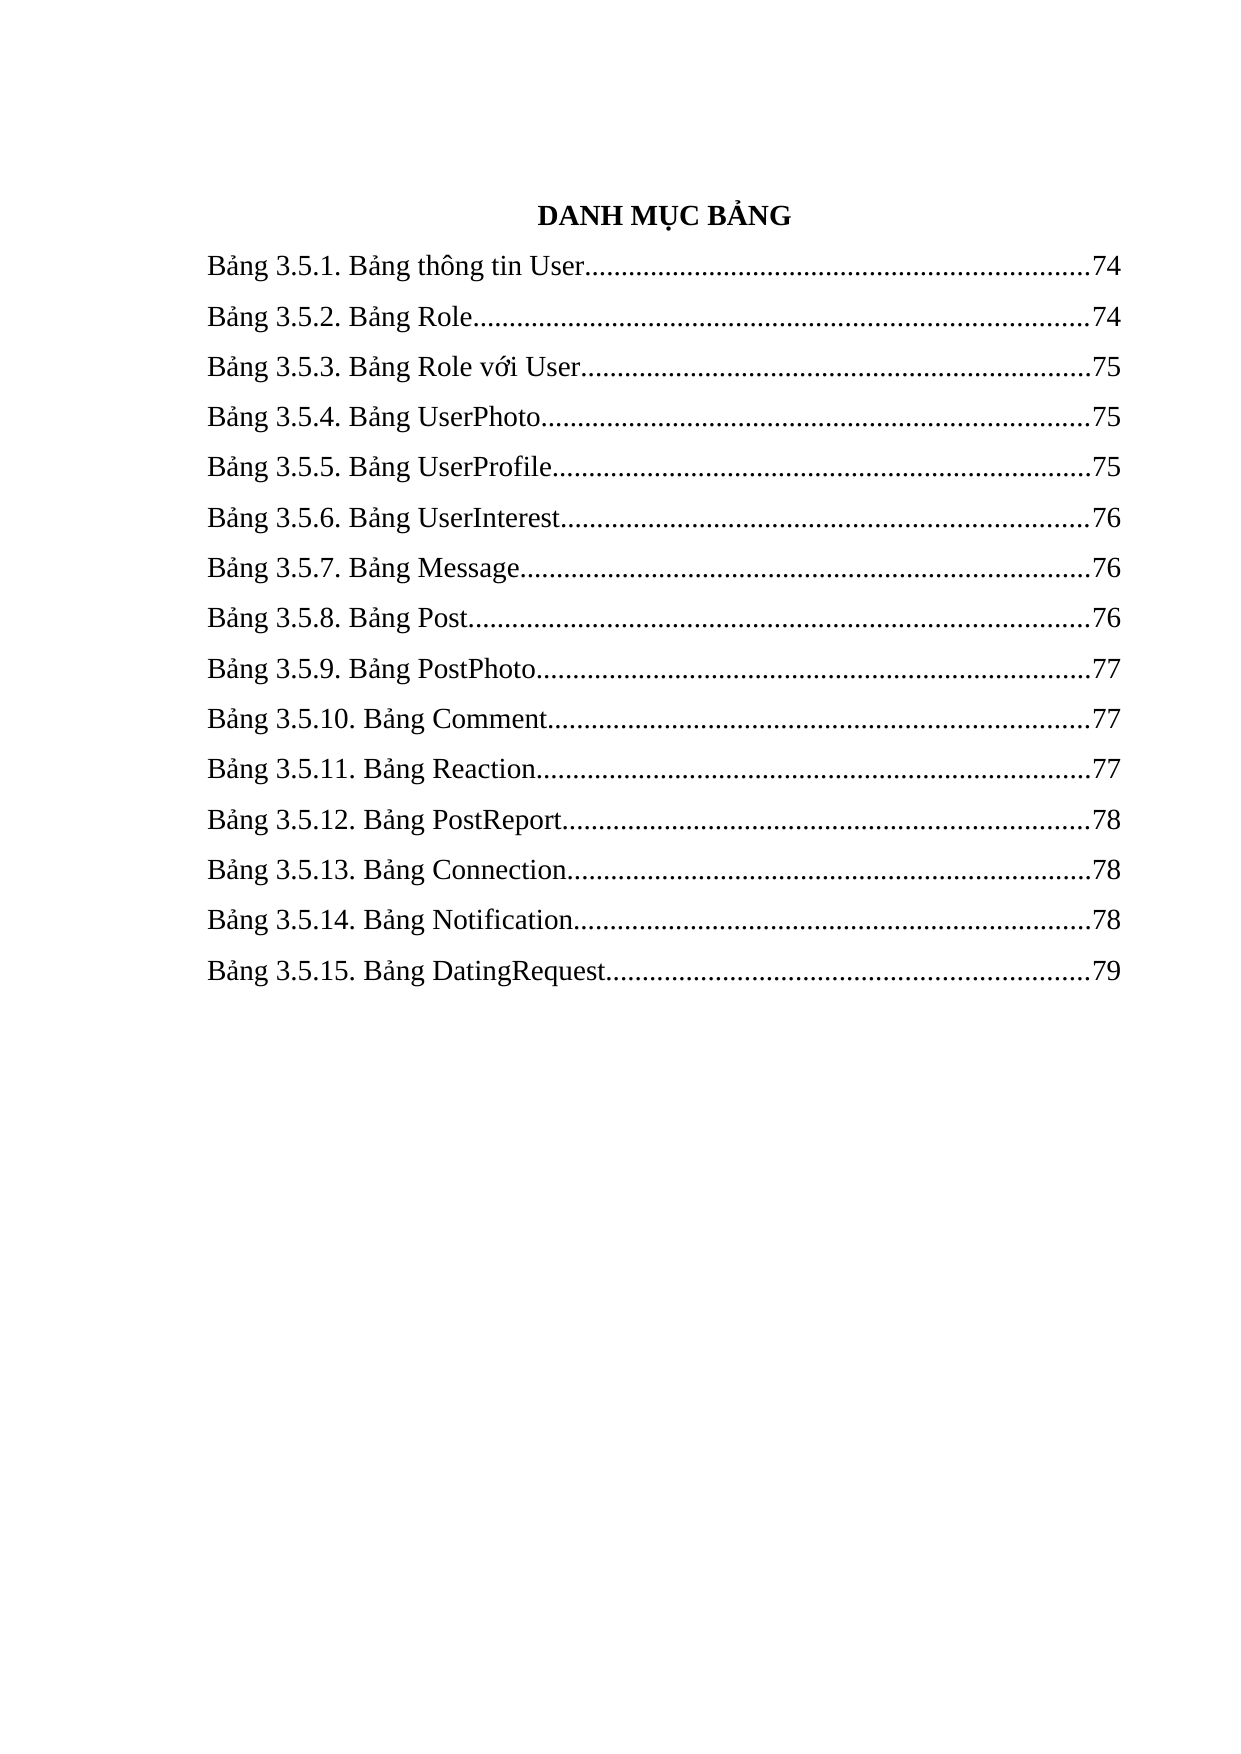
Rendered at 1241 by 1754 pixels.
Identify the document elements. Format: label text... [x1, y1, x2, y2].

text Bảng 3.5.1. Bảng thông tin User 74 [207, 248, 1122, 282]
text Bảng 3.5.12. Bảng PostReport 78 [207, 802, 1122, 835]
text Bảng 3.5.8. Bảng Post 76 [207, 601, 1122, 634]
text Bảng 3.5.3. Bảng Role với User 75 [207, 349, 1122, 382]
text Bảng 3.5.13. Bảng Connection 78 [207, 852, 1122, 886]
text Bảng 3.5.15. Bảng DatingRequest 79 [207, 953, 1122, 986]
text Bảng 3.5.4. Bảng UserPhoto 75 [207, 399, 1122, 433]
text Bảng 3.5.14. Bảng Notification 78 [207, 902, 1122, 936]
text Bảng 3.5.11. Bảng Reaction 77 [207, 751, 1122, 785]
text Bảng 3.5.7. Bảng Message 76 [207, 550, 1122, 584]
text Bảng 3.5.6. Bảng UserInterest 76 [207, 500, 1122, 533]
text Bảng 3.5.2. Bảng Role 74 [207, 299, 1122, 332]
subtitle DANH MỤC BẢNG [207, 198, 1122, 232]
text Bảng 3.5.10. Bảng Comment 77 [207, 701, 1122, 735]
text Bảng 3.5.9. Bảng PostPhoto 77 [207, 651, 1122, 684]
text Bảng 3.5.5. Bảng UserProfile 75 [207, 449, 1122, 483]
